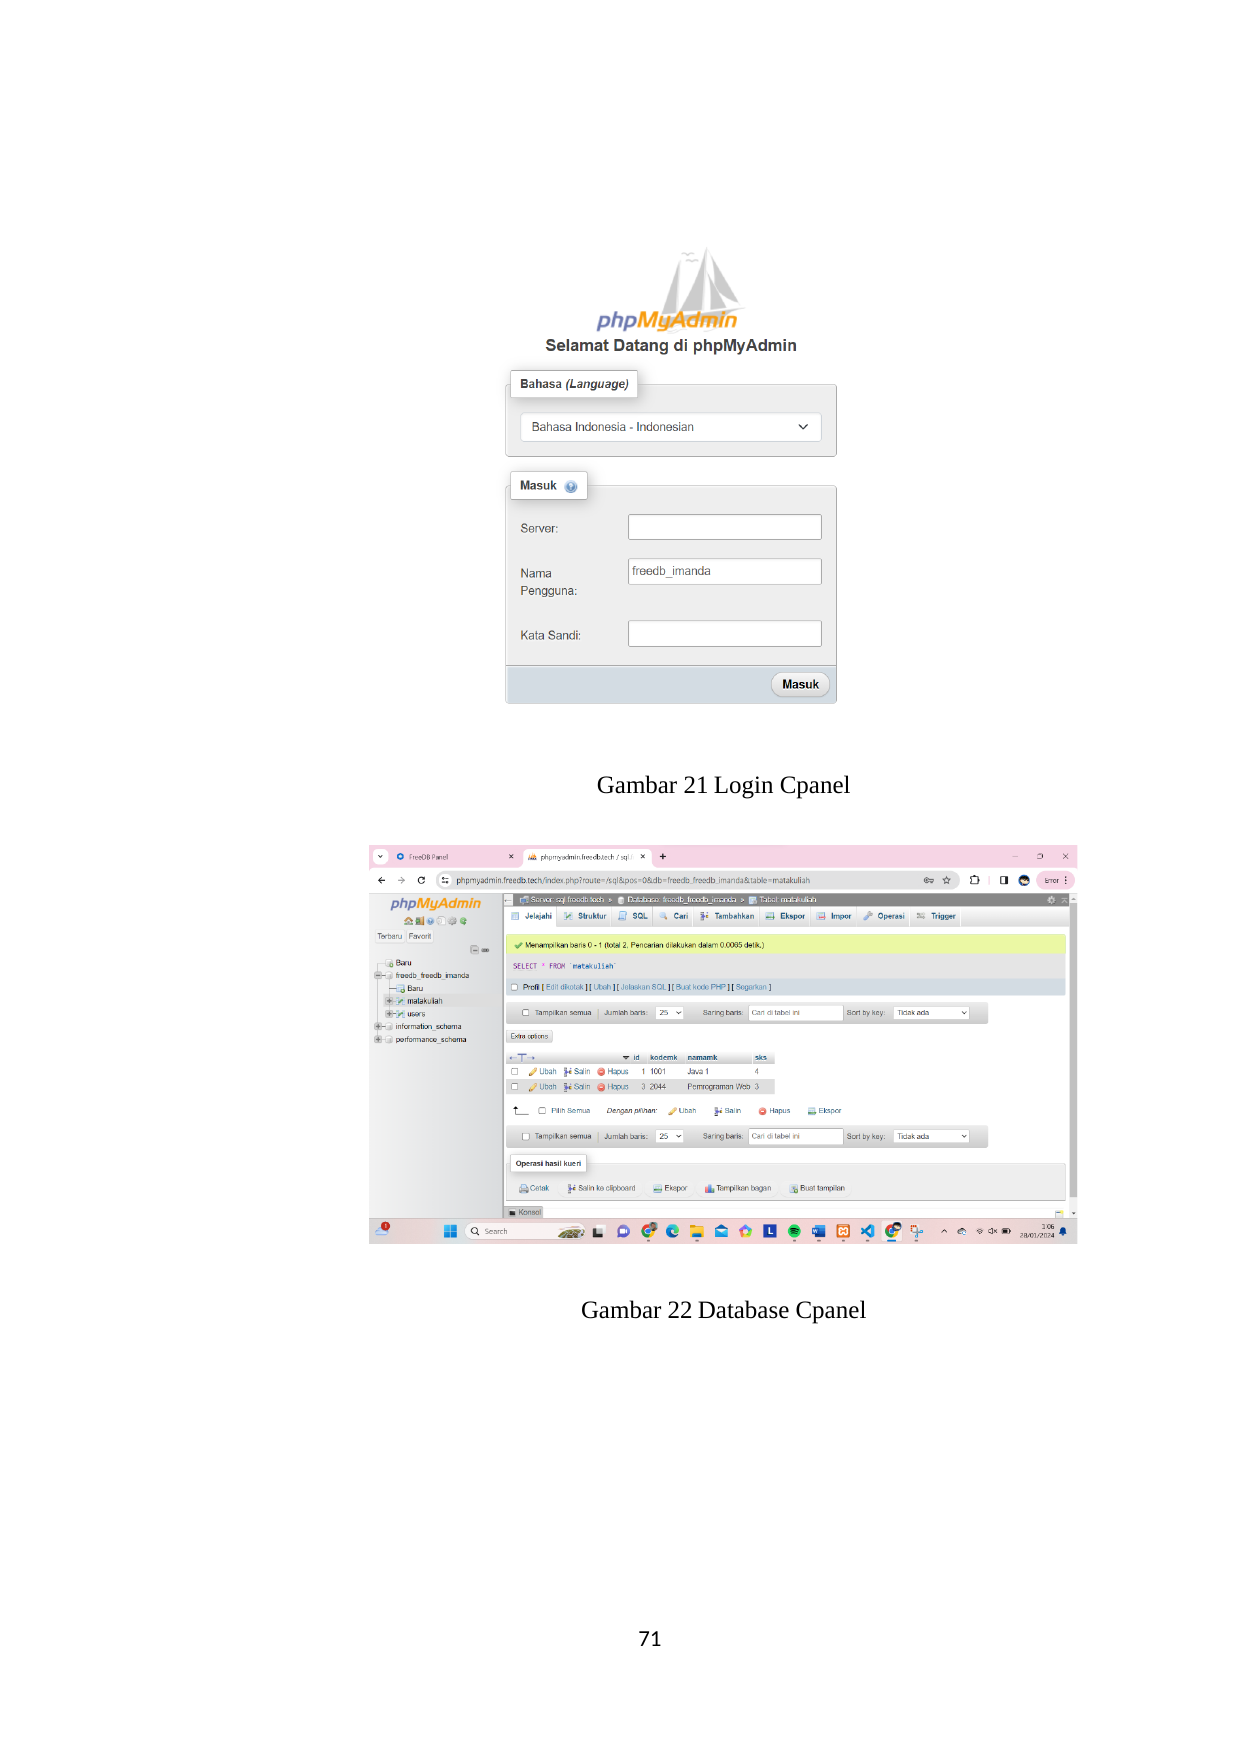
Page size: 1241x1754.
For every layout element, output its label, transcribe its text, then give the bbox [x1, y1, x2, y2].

picture [369, 236, 999, 751]
picture [369, 845, 1078, 1244]
text Gambar 21 Login Cpanel [384, 770, 1063, 798]
text Gambar 22 Database Cpanel [384, 1295, 1063, 1324]
